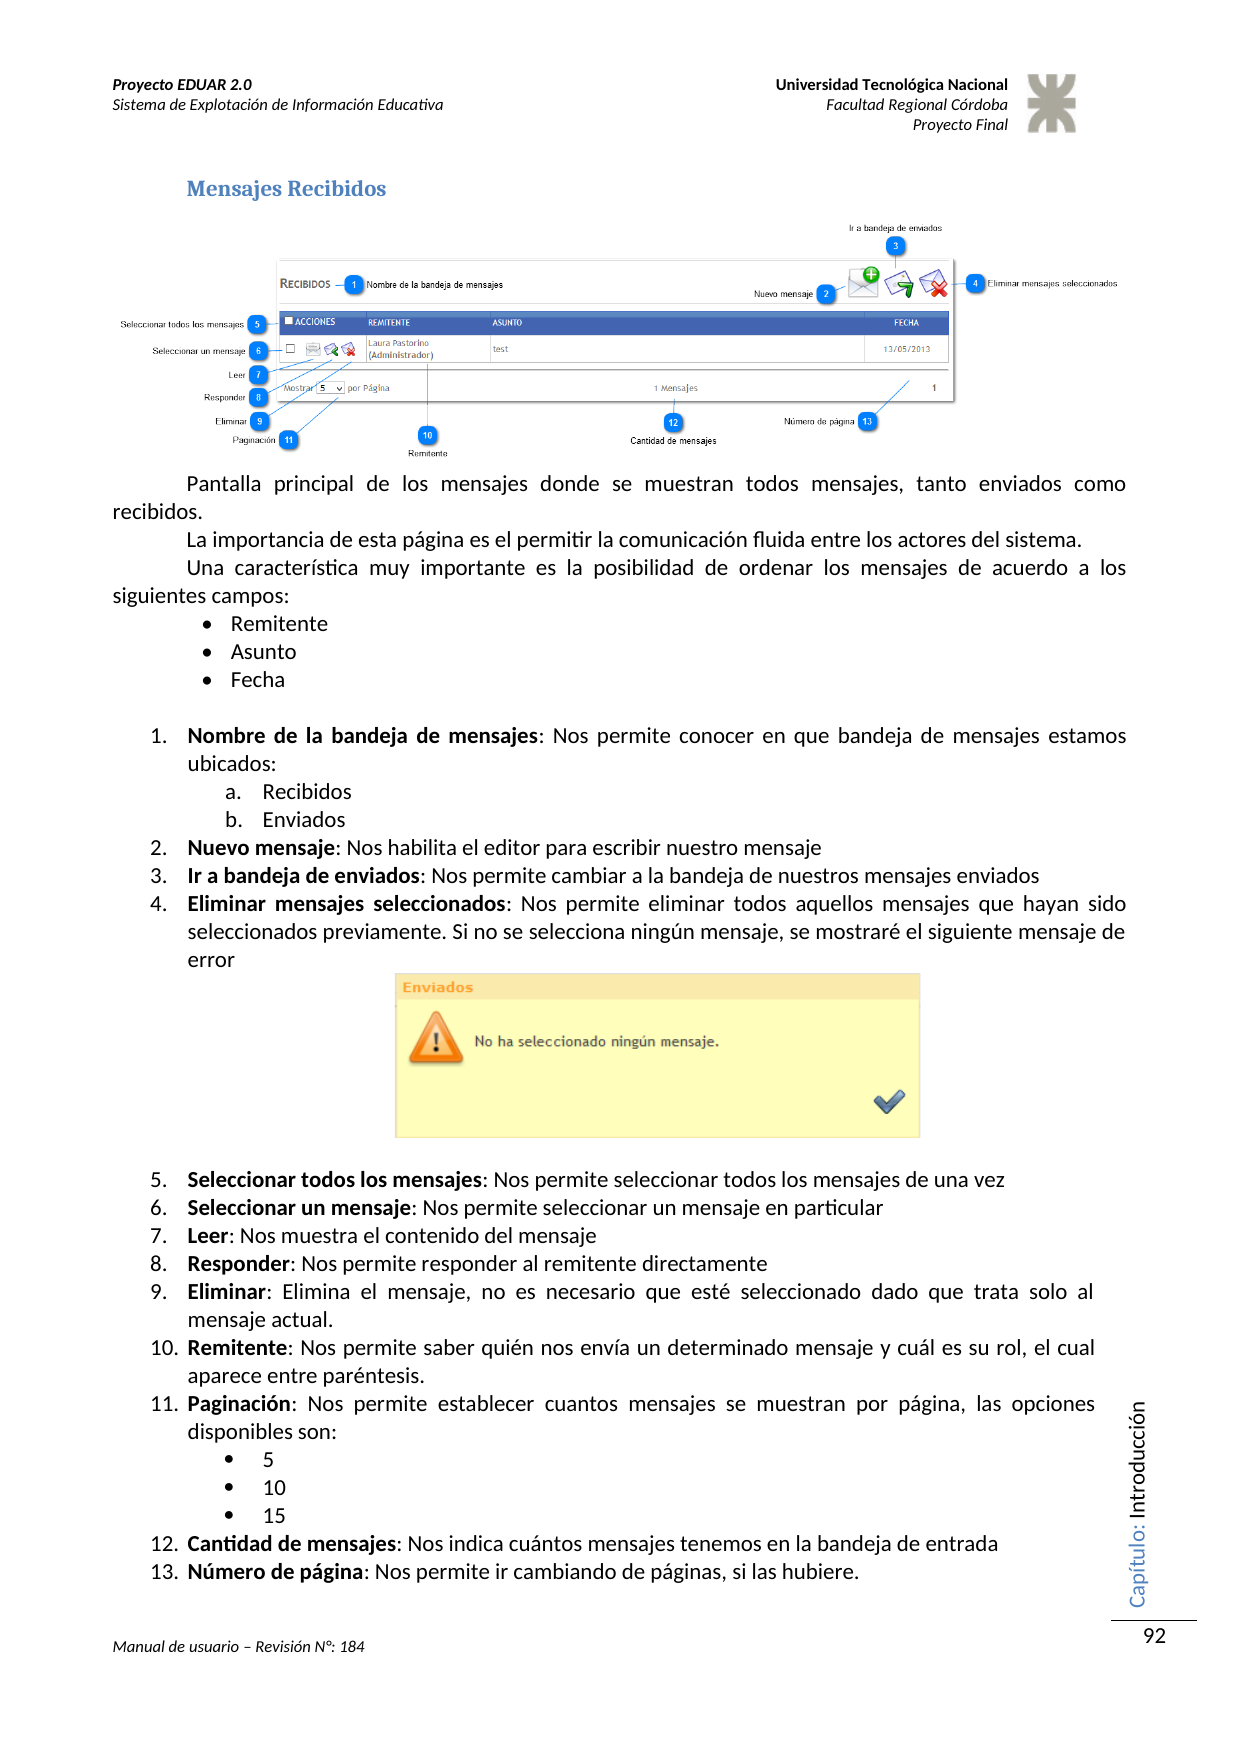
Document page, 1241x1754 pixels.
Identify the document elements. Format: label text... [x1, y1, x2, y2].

list Seleccionar todos los mensajes: Nos permite seleccionar todos los mensajes de una vez [150, 1165, 1128, 1193]
text • Fecha [201, 665, 1128, 693]
picture [112, 214, 1128, 469]
text Pantalla principal de los mensajes donde se muestran todos mensajes, tanto enviados como recibidos. [112, 469, 1128, 525]
list 5 [225, 1445, 1128, 1473]
list Nombre de la bandeja de mensajes: Nos permite conocer en que bandeja de mensajes estamos ubicados: [150, 721, 1128, 777]
list 15 [225, 1501, 1128, 1529]
list Eliminar: Elimina el mensaje, no es necesario que esté seleccionado dado que trata solo al mensaje actual. [150, 1277, 1128, 1333]
list Leer: Nos muestra el contenido del mensaje [150, 1221, 1128, 1249]
picture [394, 973, 921, 1138]
list 10 [225, 1473, 1128, 1501]
list Cantidad de mensajes: Nos indica cuántos mensajes tenemos en la bandeja de entrada [150, 1529, 1128, 1557]
subtitle Mensajes Recibidos [112, 175, 1128, 202]
list Remitente: Nos permite saber quién nos envía un determinado mensaje y cuál es su rol, el cual aparece entre paréntesis. [150, 1333, 1128, 1389]
text Una característica muy importante es la posibilidad de ordenar los mensajes de acuerdo a los siguientes campos: [112, 553, 1128, 609]
list Eliminar mensajes seleccionados: Nos permite eliminar todos aquellos mensajes que hayan sido seleccionados previamente. Si no se selecciona ningún mensaje, se mostraré el siguiente mensaje de error [150, 889, 1128, 973]
text La importancia de esta página es el permitir la comunicación fluida entre los actores del sistema. [112, 525, 1128, 553]
list Seleccionar un mensaje: Nos permite seleccionar un mensaje en particular [150, 1193, 1128, 1221]
text • Remitente [201, 609, 1128, 637]
list Número de página: Nos permite ir cambiando de páginas, si las hubiere. [150, 1557, 1128, 1586]
list Enviados [225, 805, 1128, 833]
list Responder: Nos permite responder al remitente directamente [150, 1249, 1128, 1277]
list Nuevo mensaje: Nos habilita el editor para escribir nuestro mensaje [150, 833, 1128, 861]
list Ir a bandeja de enviados: Nos permite cambiar a la bandeja de nuestros mensajes enviados [150, 861, 1128, 889]
list Recibidos [225, 777, 1128, 805]
list Paginación: Nos permite establecer cuantos mensajes se muestran por página, las opciones disponibles son: [150, 1389, 1128, 1445]
text • Asunto [201, 637, 1128, 665]
